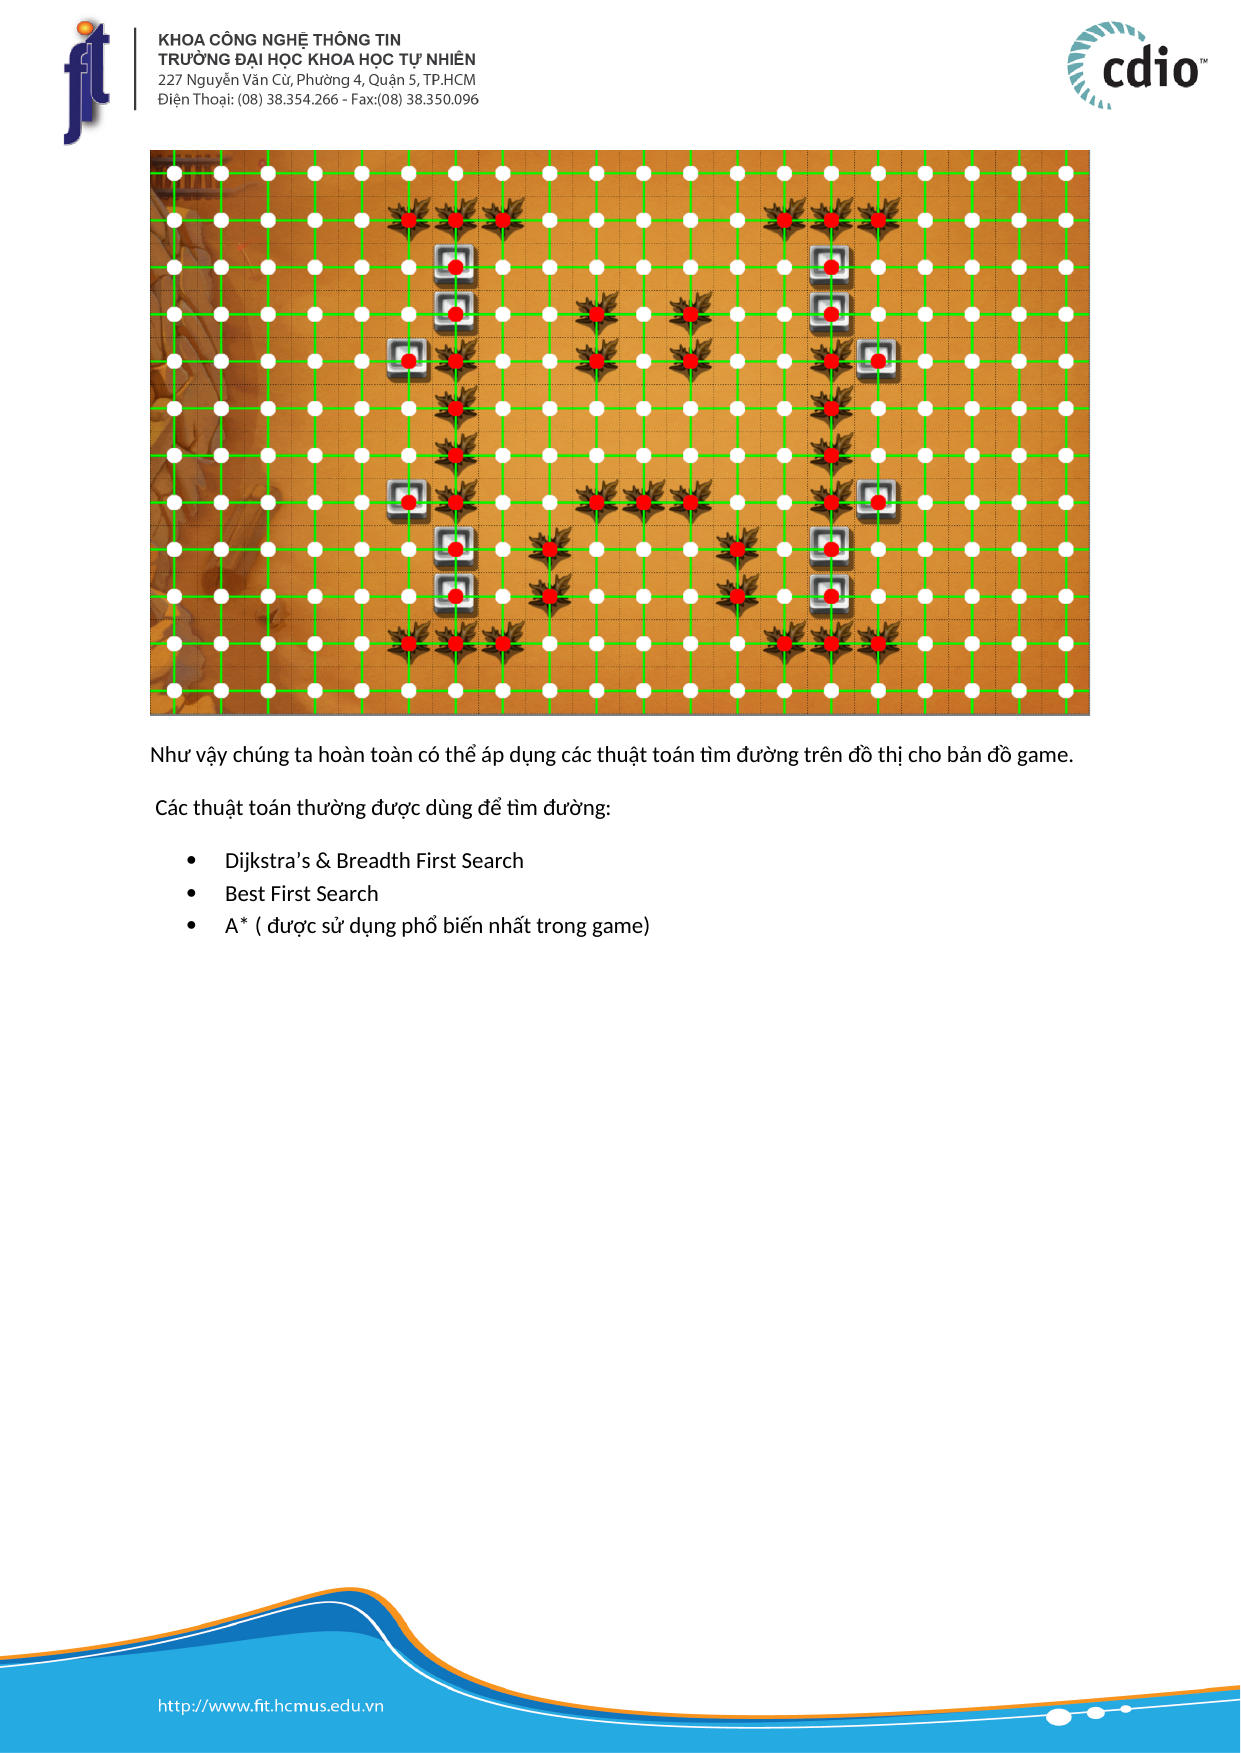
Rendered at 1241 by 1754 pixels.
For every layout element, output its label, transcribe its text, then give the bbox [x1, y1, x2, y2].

list Best First Search [187, 879, 1090, 907]
list A* ( được sử dụng phổ biến nhất trong game) [187, 911, 1090, 939]
text Các thuật toán thường được dùng để tìm đường: [150, 793, 1090, 821]
text Như vậy chúng ta hoàn toàn có thể áp dụng các thuật toán tìm đường trên đồ thị cho bản đồ game. [150, 740, 1090, 768]
list Dijkstra’s & Breadth First Search [187, 846, 1090, 874]
picture [40, 10, 1220, 716]
picture [0, 1584, 1241, 1753]
